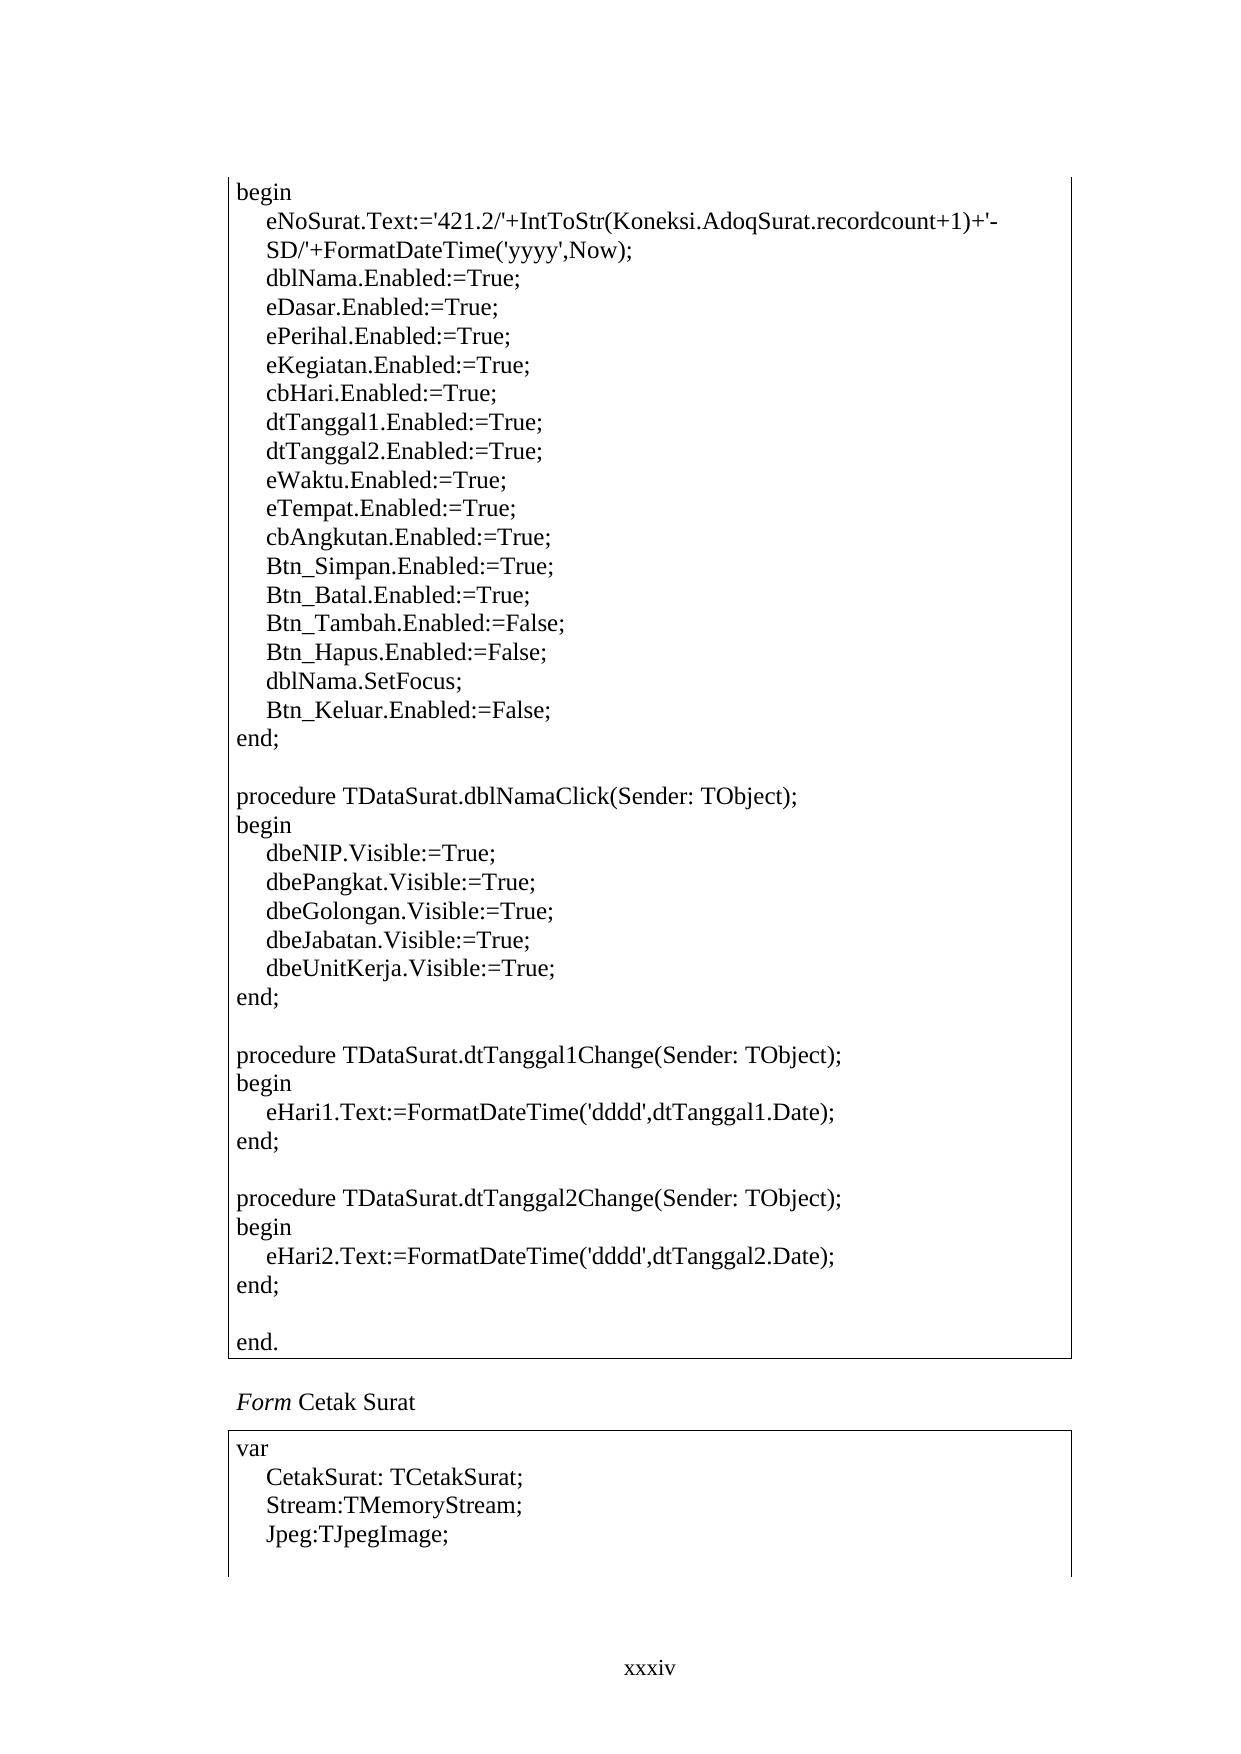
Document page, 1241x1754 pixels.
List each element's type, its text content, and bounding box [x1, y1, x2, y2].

text end; [236, 1126, 1063, 1155]
text Jpeg:TJpegImage; [236, 1519, 1063, 1548]
text Btn_Tambah.Enabled:=False; [236, 608, 1063, 637]
text cbHari.Enabled:=True; [236, 378, 1063, 407]
text procedure TDataSurat.dblNamaClick(Sender: TObject); [236, 781, 1063, 810]
text Btn_Hapus.Enabled:=False; [236, 637, 1063, 666]
text eHari1.Text:=FormatDateTime('dddd',dtTanggal1.Date); [236, 1097, 1063, 1126]
text CetakSurat: TCetakSurat; [236, 1462, 1063, 1491]
text eTempat.Enabled:=True; [236, 493, 1063, 522]
text procedure TDataSurat.dtTanggal2Change(Sender: TObject); [236, 1183, 1063, 1212]
text ePerihal.Enabled:=True; [236, 321, 1063, 350]
text begin [236, 1068, 1063, 1097]
text begin [236, 810, 1063, 838]
text eWaktu.Enabled:=True; [236, 465, 1063, 493]
text eNoSurat.Text:='421.2/'+IntToStr(Koneksi.AdoqSurat.recordcount+1)+'-SD/'+FormatDateTime('yyyy',Now); [236, 206, 1063, 263]
text Btn_Simpan.Enabled:=True; [236, 551, 1063, 580]
text dblNama.SetFocus; [236, 666, 1063, 695]
text end; [236, 1270, 1063, 1298]
text Btn_Keluar.Enabled:=False; [236, 695, 1063, 723]
text Stream:TMemoryStream; [236, 1491, 1063, 1519]
text dbeGolongan.Visible:=True; [236, 896, 1063, 925]
text end; [236, 982, 1063, 1011]
text end; [236, 723, 1063, 752]
text dtTanggal1.Enabled:=True; [236, 407, 1063, 436]
text eHari2.Text:=FormatDateTime('dddd',dtTanggal2.Date); [236, 1241, 1063, 1270]
text procedure TDataSurat.dtTanggal1Change(Sender: TObject); [236, 1040, 1063, 1068]
text cbAngkutan.Enabled:=True; [236, 522, 1063, 551]
text var [229, 1431, 1071, 1462]
text eDasar.Enabled:=True; [236, 292, 1063, 321]
text dbeNIP.Visible:=True; [236, 838, 1063, 867]
text begin [236, 1212, 1063, 1241]
text dbeJabatan.Visible:=True; [236, 925, 1063, 953]
text eKegiatan.Enabled:=True; [236, 350, 1063, 378]
text dbeUnitKerja.Visible:=True; [236, 953, 1063, 982]
text begin [236, 177, 1063, 206]
text end. [229, 1327, 1071, 1358]
text Btn_Batal.Enabled:=True; [236, 580, 1063, 608]
text dblNama.Enabled:=True; [236, 263, 1063, 292]
text dtTanggal2.Enabled:=True; [236, 436, 1063, 465]
text dbePangkat.Visible:=True; [236, 867, 1063, 896]
text Form Cetak Surat [236, 1387, 1063, 1416]
